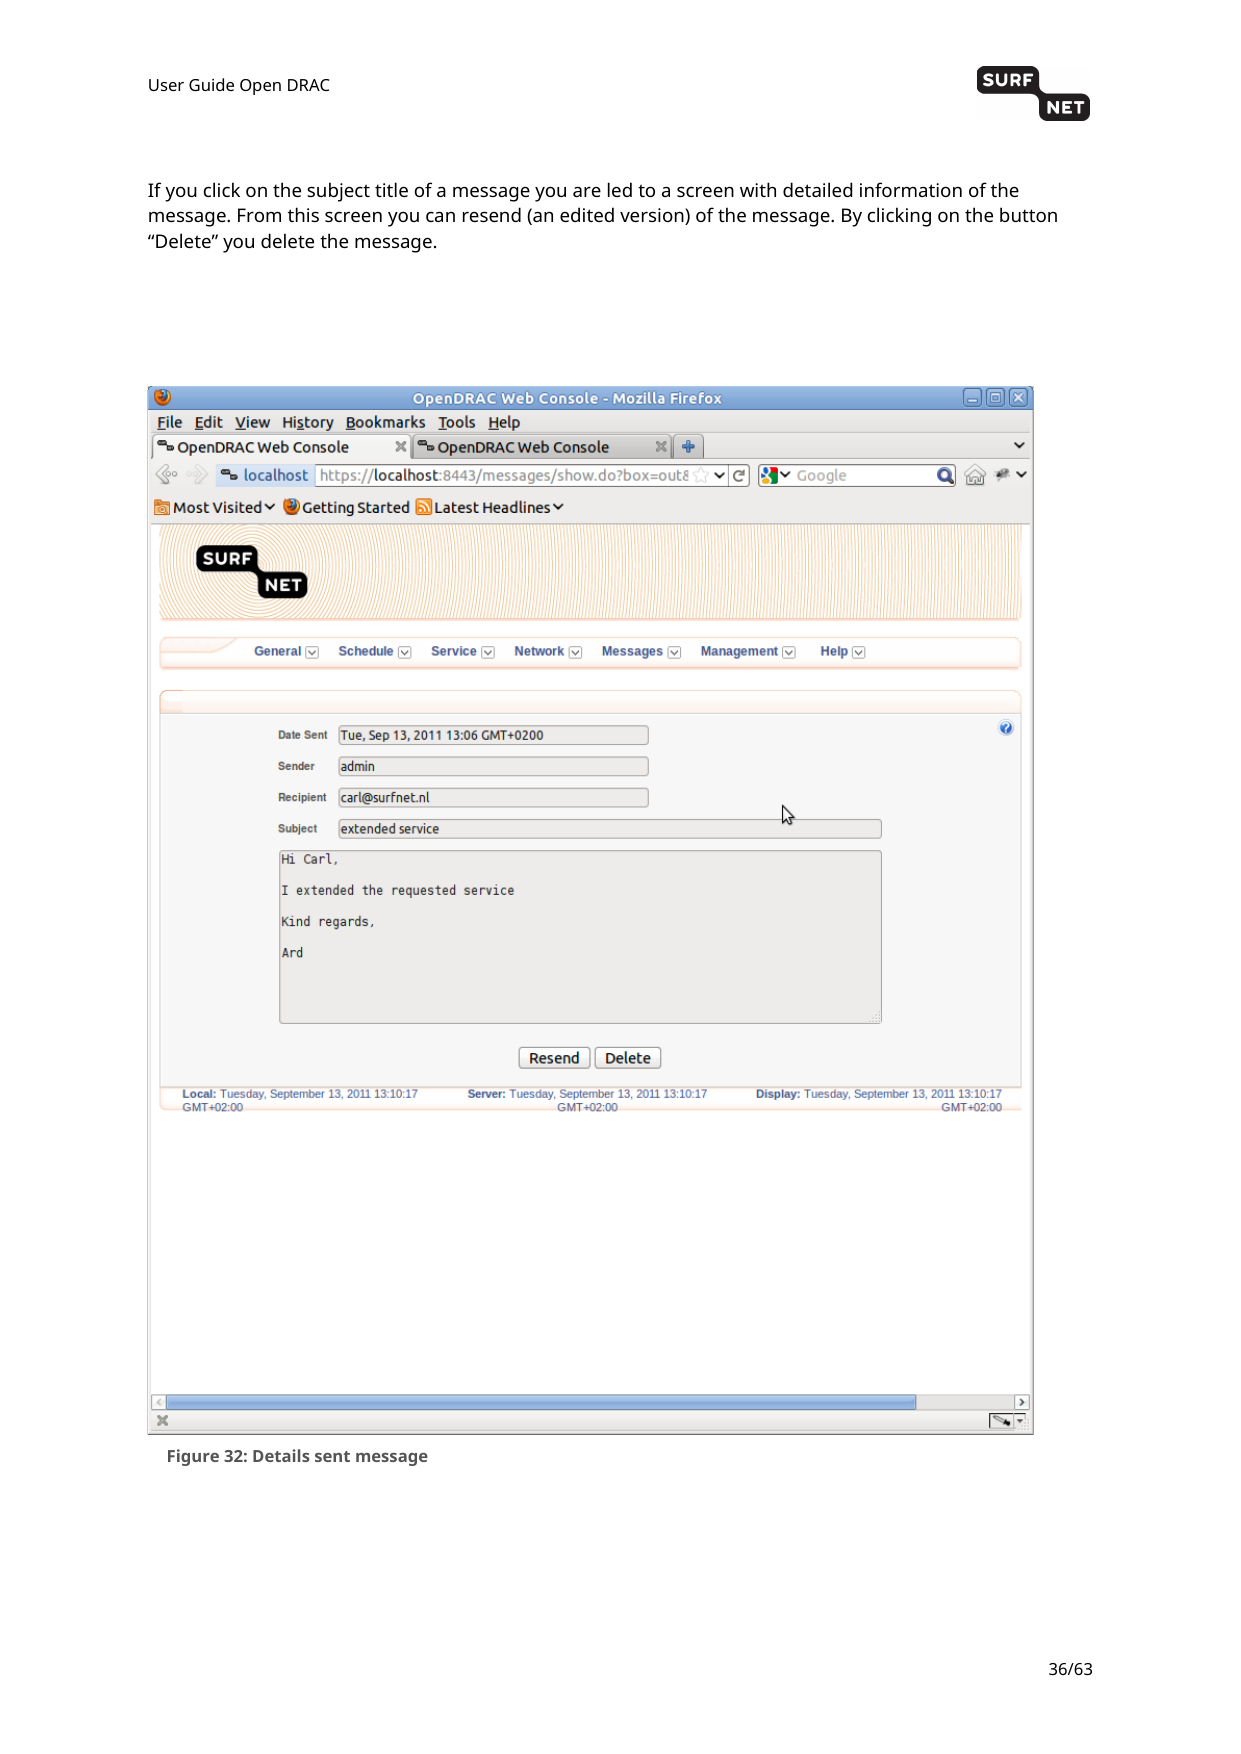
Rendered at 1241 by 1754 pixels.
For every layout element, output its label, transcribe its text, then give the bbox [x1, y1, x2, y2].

text If you click on the subject title of a message you are led to a screen with detailed information of the message. From this screen you can resend (an edited version) of the message. By clicking on the button “Delete” you delete the message. [148, 177, 1092, 254]
picture [977, 66, 1090, 121]
picture [147, 386, 1034, 1435]
